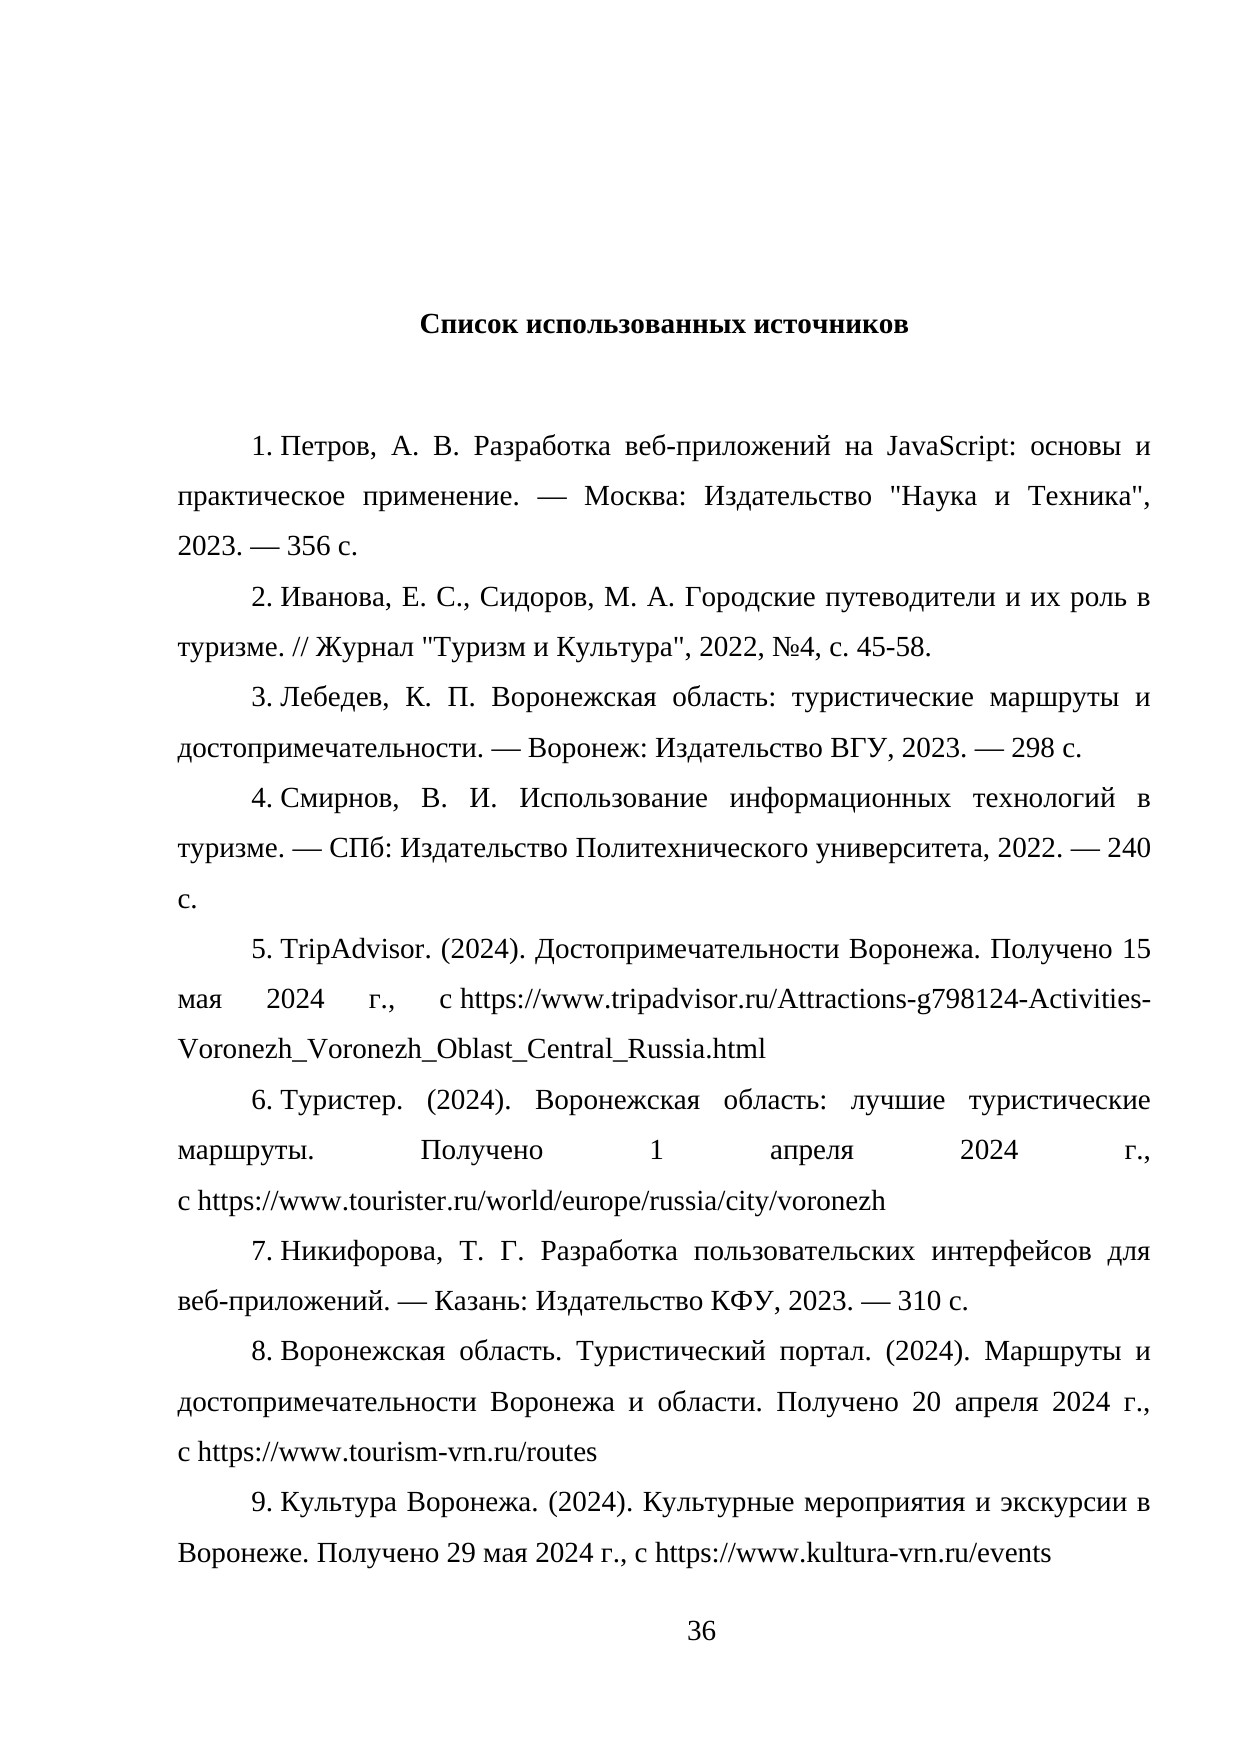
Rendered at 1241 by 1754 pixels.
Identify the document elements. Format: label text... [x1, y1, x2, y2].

text Воронежская область. Туристический портал. (2024). Маршруты и достопримечательности Воронежа и области. Получено 20 апреля 2024 г., с https://www.tourism-vrn.ru/routes [177, 1333, 1152, 1468]
text Никифорова, Т. Г. Разработка пользовательских интерфейсов для веб-приложений. — Казань: Издательство КФУ, 2023. — 310 с. [177, 1233, 1152, 1317]
text Лебедев, К. П. Воронежская область: туристические маршруты и достопримечательности. — Воронеж: Издательство ВГУ, 2023. — 298 с. [177, 679, 1152, 763]
text Смирнов, В. И. Использование информационных технологий в туризме. — СПб: Издательство Политехнического университета, 2022. — 240 с. [177, 780, 1152, 914]
text Туристер. (2024). Воронежская область: лучшие туристические маршруты. Получено 1 апреля 2024 г., с https://www.tourister.ru/world/europe/russia/city/voronezh [177, 1082, 1152, 1216]
text Список использованных источников [177, 307, 1152, 340]
text Петров, А. В. Разработка веб-приложений на JavaScript: основы и практическое применение. — Москва: Издательство "Наука и Техника", 2023. — 356 с. [177, 428, 1152, 562]
text TripAdvisor. (2024). Достопримечательности Воронежа. Получено 15 мая 2024 г., с https://www.tripadvisor.ru/Attractions-g798124-Activities-Voronezh_Voronezh_Oblast_Central_Russia.html [177, 931, 1152, 1065]
text Культура Воронежа. (2024). Культурные мероприятия и экскурсии в Воронеже. Получено 29 мая 2024 г., с https://www.kultura-vrn.ru/events [177, 1484, 1152, 1568]
text Иванова, Е. С., Сидоров, М. А. Городские путеводители и их роль в туризме. // Журнал "Туризм и Культура", 2022, №4, с. 45-58. [177, 579, 1152, 663]
